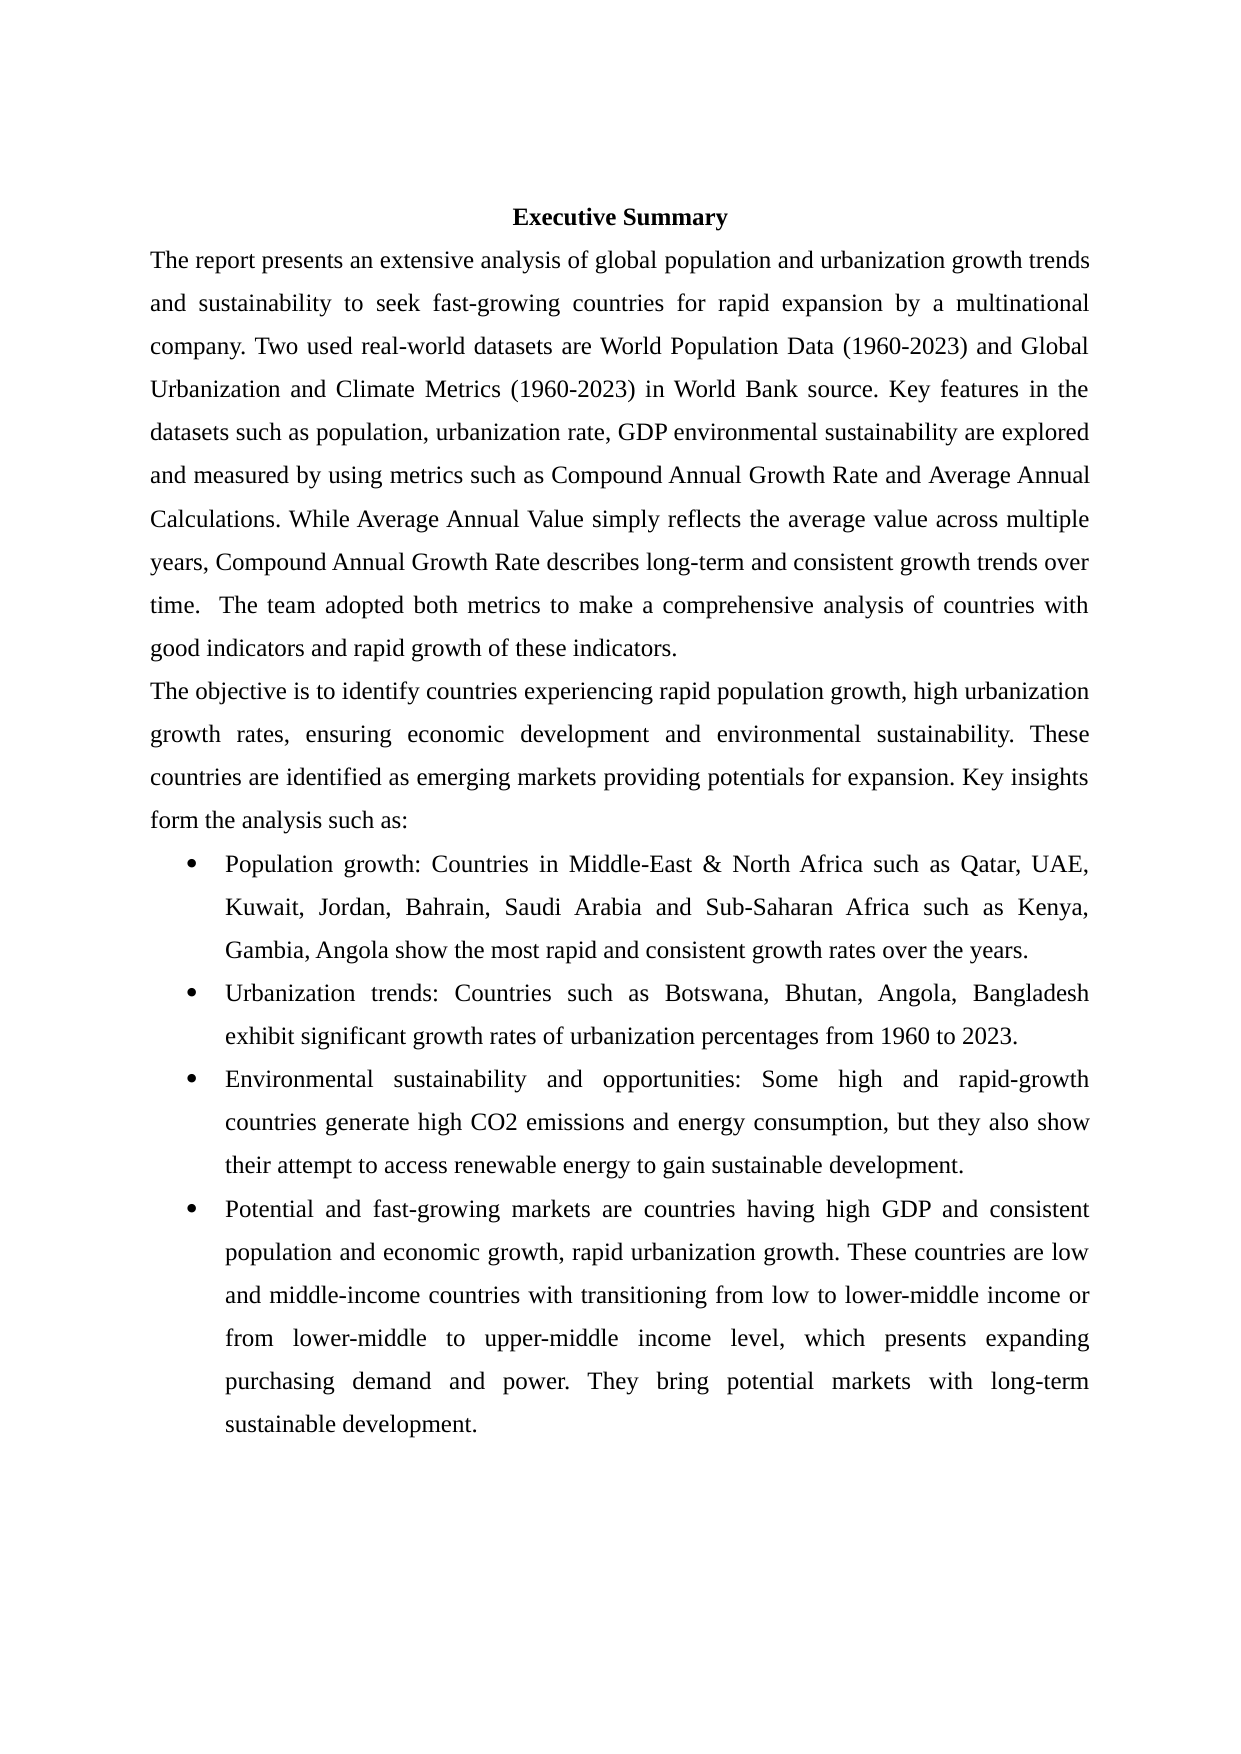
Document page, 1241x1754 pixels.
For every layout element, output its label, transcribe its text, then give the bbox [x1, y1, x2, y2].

list Urbanization trends: Countries such as Botswana, Bhutan, Angola, Bangladesh exhibit significant growth rates of urbanization percentages from 1960 to 2023. [187, 978, 1090, 1050]
subtitle Executive Summary [150, 202, 1090, 231]
list Potential and fast-growing markets are countries having high GDP and consistent population and economic growth, rapid urbanization growth. These countries are low and middle-income countries with transitioning from low to lower-middle income or from lower-middle to upper-middle income level, which presents expanding purchasing demand and power. They bring potential markets with long-term sustainable development. [187, 1194, 1090, 1438]
text The report presents an extensive analysis of global population and urbanization growth trends and sustainability to seek fast-growing countries for rapid expansion by a multinational company. Two used real-world datasets are World Population Data (1960-2023) and Global Urbanization and Climate Metrics (1960-2023) in World Bank source. Key features in the datasets such as population, urbanization rate, GDP environmental sustainability are explored and measured by using metrics such as Compound Annual Growth Rate and Average Annual Calculations. While Average Annual Value simply reflects the average value across multiple years, Compound Annual Growth Rate describes long-term and consistent growth trends over time. The team adopted both metrics to make a comprehensive analysis of countries with good indicators and rapid growth of these indicators. [150, 245, 1090, 662]
list Population growth: Countries in Middle-East & North Africa such as Qatar, UAE, Kuwait, Jordan, Bahrain, Saudi Arabia and Sub-Saharan Africa such as Kenya, Gambia, Angola show the most rapid and consistent growth rates over the years. [187, 849, 1090, 964]
text The objective is to identify countries experiencing rapid population growth, high urbanization growth rates, ensuring economic development and environmental sustainability. These countries are identified as emerging markets providing potentials for expansion. Key insights form the analysis such as: [150, 676, 1090, 834]
list Environmental sustainability and opportunities: Some high and rapid-growth countries generate high CO2 emissions and energy consumption, but they also show their attempt to access renewable energy to gain sustainable development. [187, 1064, 1090, 1179]
